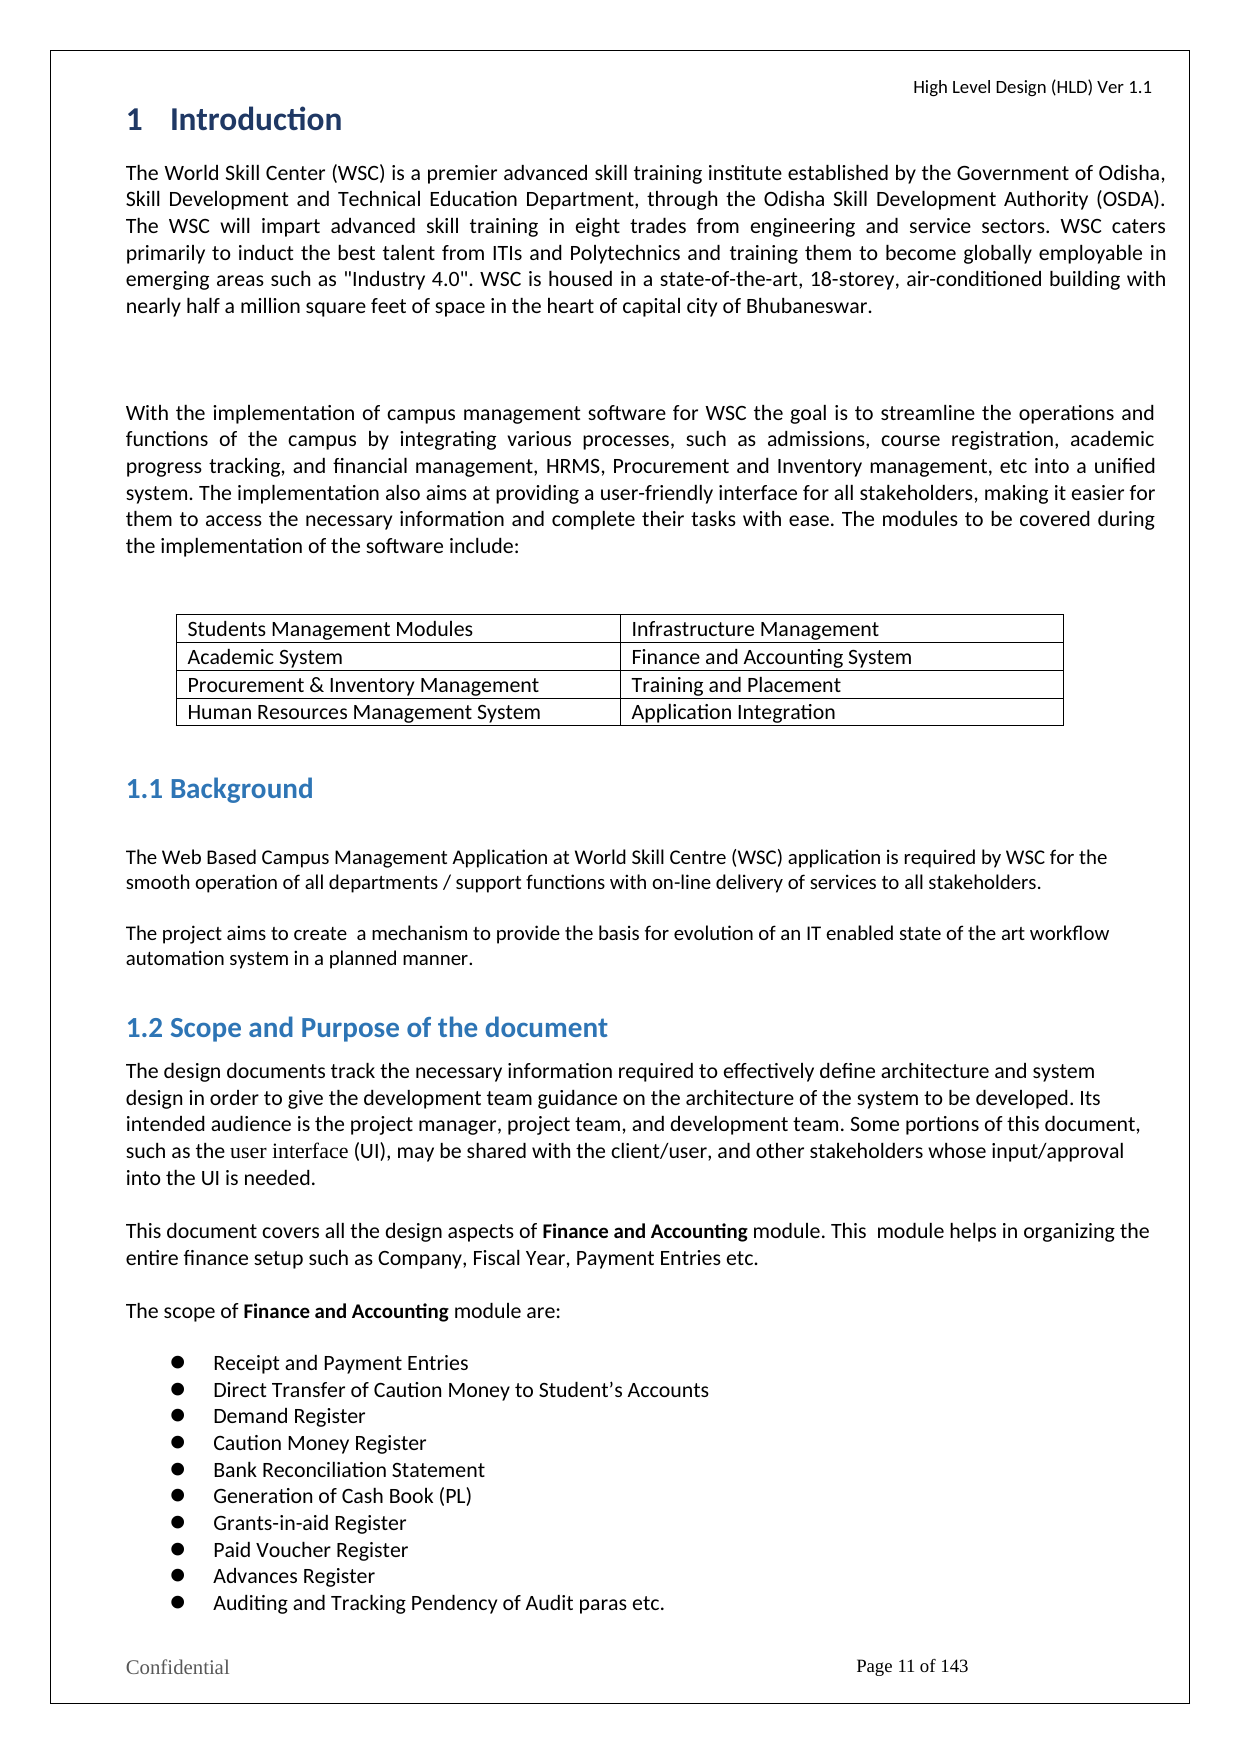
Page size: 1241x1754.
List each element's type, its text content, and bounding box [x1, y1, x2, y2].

subtitle Background [126, 770, 1156, 806]
text The design documents track the necessary information required to effectively define architecture and system design in order to give the development team guidance on the architecture of the system to be developed. Its intended audience is the project manager, project team, and development team. Some portions of this document, such as the user interface (UI), may be shared with the client/user, and other stakeholders whose input/approval into the UI is needed. [126, 1057, 1156, 1190]
table_cell Finance and Accounting System [621, 643, 1063, 670]
text The Web Based Campus Management Application at World Skill Centre (WSC) application is required by WSC for the smooth operation of all departments / support functions with on-line delivery of services to all stakeholders. [126, 844, 1156, 895]
text This document covers all the design aspects of Finance and Accounting module. This module helps in organizing the entire finance setup such as Company, Fiscal Year, Payment Entries etc. [126, 1217, 1156, 1270]
list Auditing and Tracking Pendency of Audit paras etc. [169, 1589, 1156, 1616]
table_header Infrastructure Management [621, 615, 1063, 642]
list Advances Register [169, 1562, 1156, 1589]
table_cell Academic System [177, 643, 620, 670]
list Paid Voucher Register [169, 1536, 1156, 1562]
list Direct Transfer of Caution Money to Student’s Accounts [169, 1376, 1156, 1402]
table_cell Application Integration [621, 699, 1063, 725]
text The World Skill Center (WSC) is a premier advanced skill training institute established by the Government of Odisha, Skill Development and Technical Education Department, through the Odisha Skill Development Authority (OSDA). The WSC will impart advanced skill training in eight trades from engineering and service sectors. WSC caters primarily to induct the best talent from ITIs and Polytechnics and training them to become globally employable in emerging areas such as "Industry 4.0". WSC is housed in a state-of-the-art, 18-storey, air-conditioned building with nearly half a million square feet of space in the heart of capital city of Bhubaneswar. [126, 159, 1167, 319]
list Receipt and Payment Entries [169, 1349, 1156, 1376]
list Demand Register [169, 1402, 1156, 1429]
table_cell Procurement & Inventory Management [177, 671, 620, 697]
table_cell Training and Placement [621, 671, 1063, 697]
subtitle Scope and Purpose of the document [126, 1009, 1156, 1044]
text With the implementation of campus management software for WSC the goal is to streamline the operations and functions of the campus by integrating various processes, such as admissions, course registration, academic progress tracking, and financial management, HRMS, Procurement and Inventory management, etc into a unified system. The implementation also aims at providing a user-friendly interface for all stakeholders, making it easier for them to access the necessary information and complete their tasks with ease. The modules to be covered during the implementation of the software include: [126, 399, 1156, 559]
table_cell Human Resources Management System [177, 699, 620, 725]
list Grants-in-aid Register [169, 1509, 1156, 1536]
subtitle Introduction [126, 98, 1156, 139]
table_header Students Management Modules [177, 615, 620, 642]
text The project aims to create a mechanism to provide the basis for evolution of an IT enabled state of the art workflow automation system in a planned manner. [126, 920, 1156, 971]
list Caution Money Register [169, 1429, 1156, 1456]
list Bank Reconciliation Statement [169, 1456, 1156, 1482]
list Generation of Cash Book (PL) [169, 1482, 1156, 1509]
text The scope of Finance and Accounting module are: [126, 1297, 1156, 1324]
